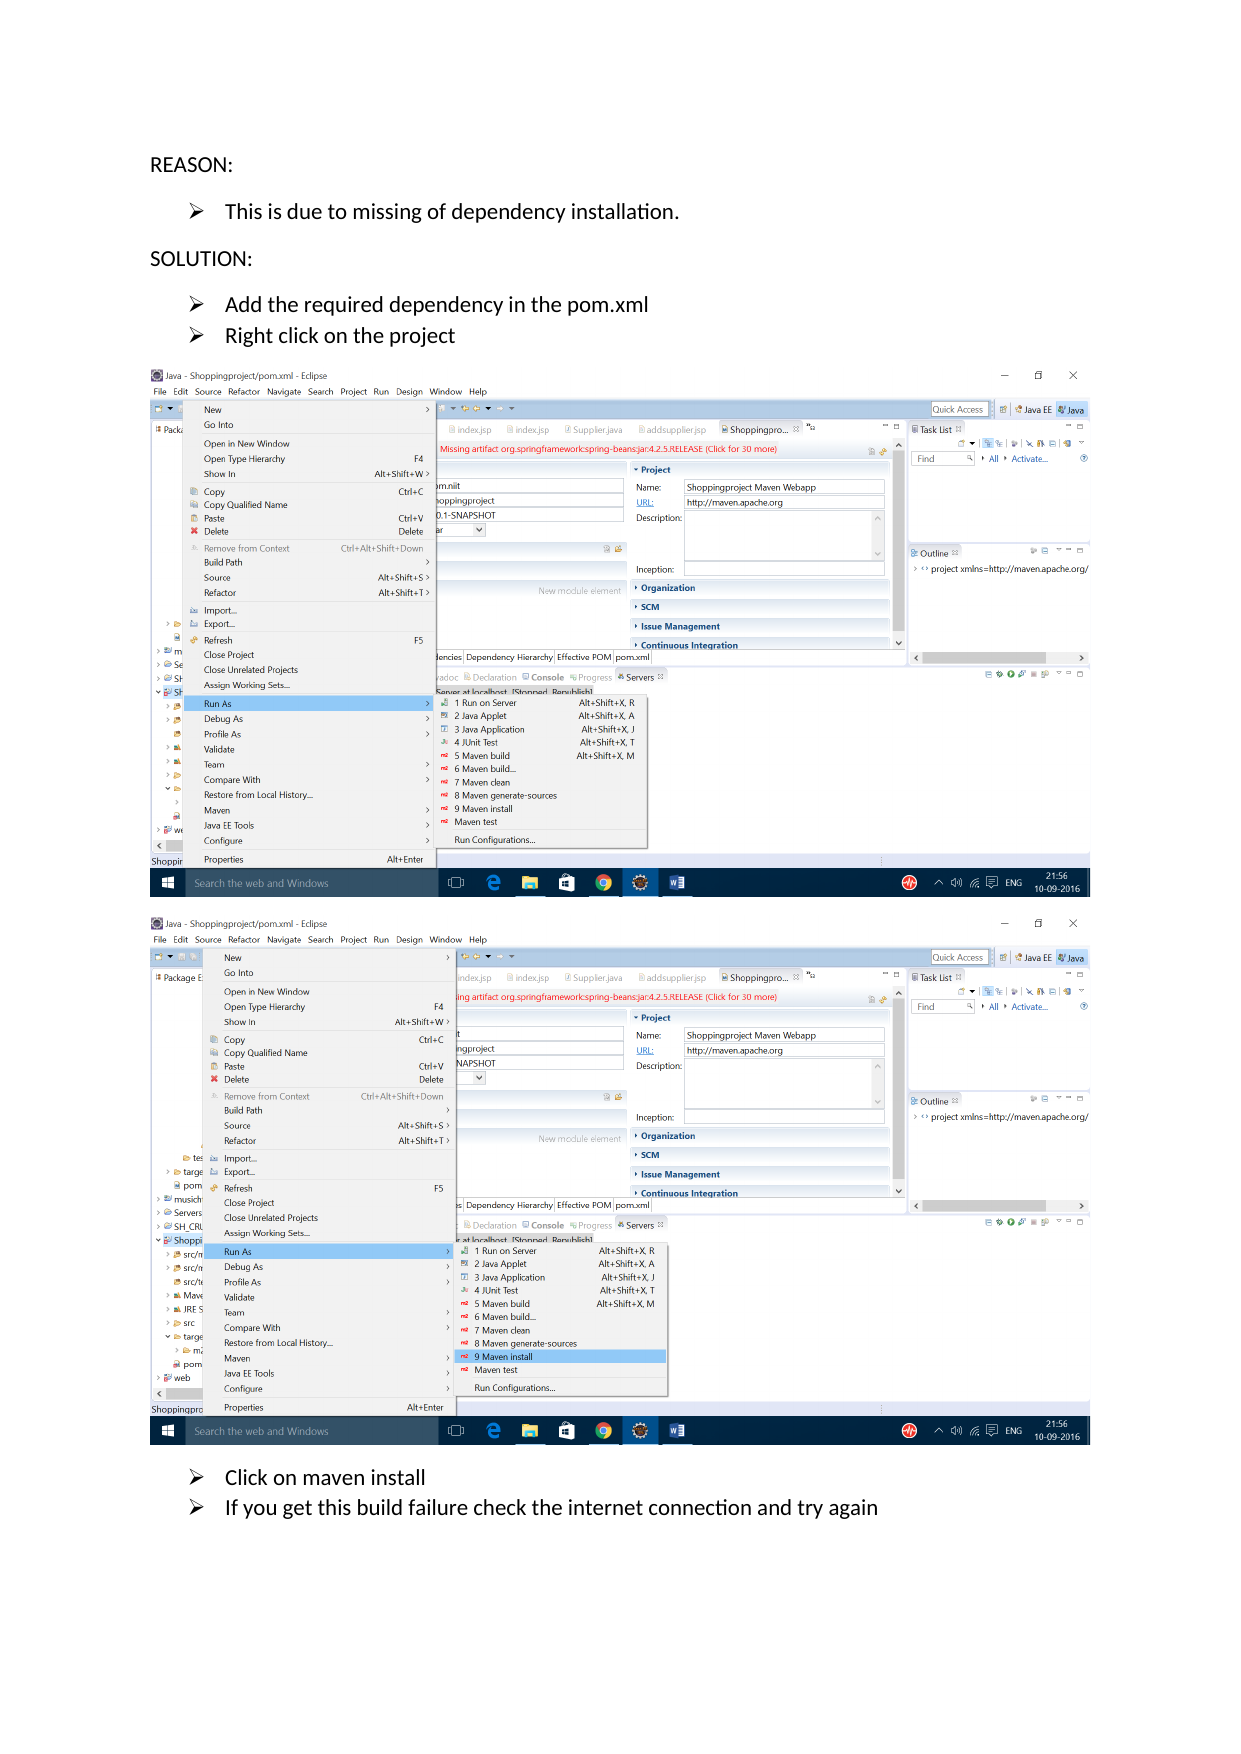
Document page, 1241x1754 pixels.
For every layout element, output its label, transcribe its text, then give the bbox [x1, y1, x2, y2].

list Add the required dependency in the pom.xml [187, 291, 1090, 319]
picture [150, 367, 1091, 897]
list Right click on the project [187, 321, 1090, 349]
list Click on maven install [187, 1463, 1090, 1491]
picture [150, 915, 1091, 1445]
list This is due to missing of dependency installation. [187, 197, 1090, 225]
text REASON: [150, 150, 1090, 178]
list If you get this build failure check the internet connection and try again [187, 1493, 1090, 1521]
text SOLUTION: [150, 244, 1090, 272]
